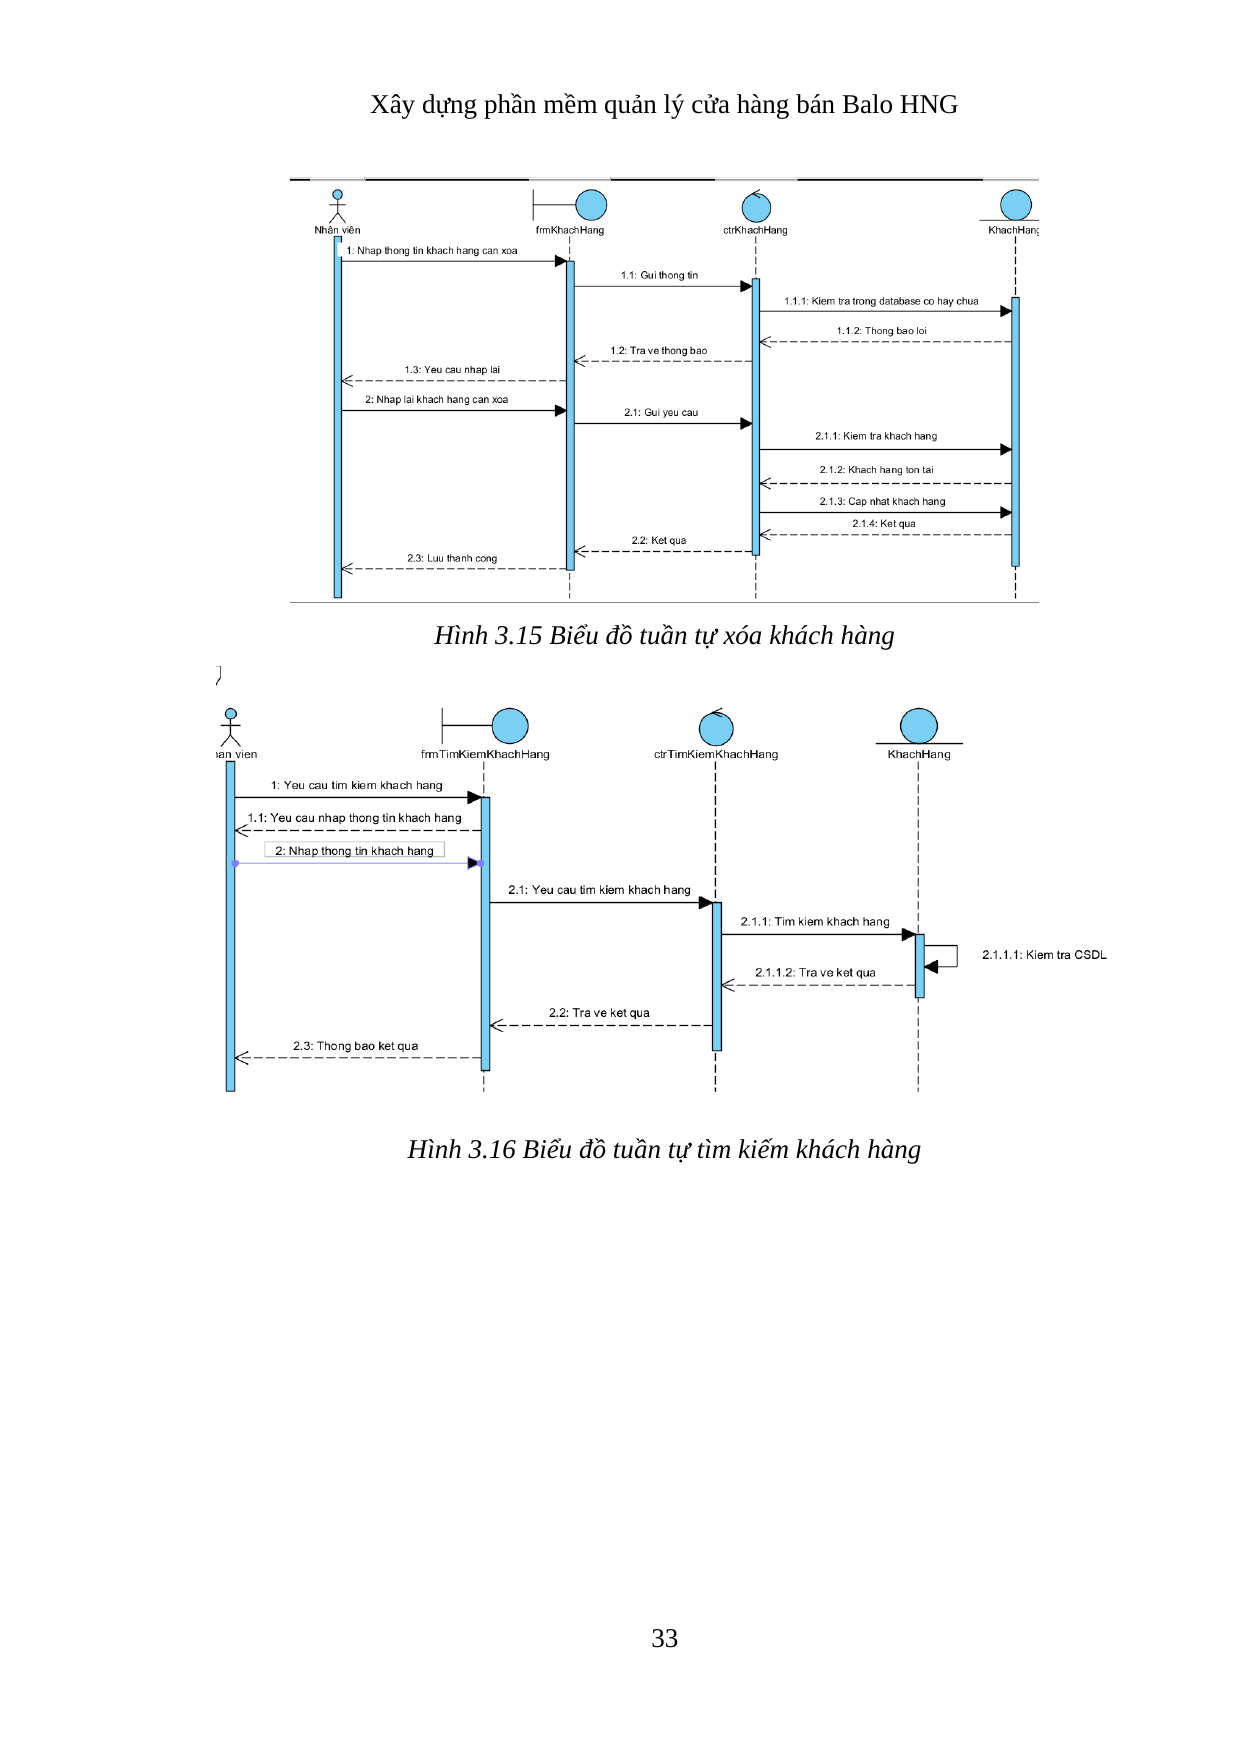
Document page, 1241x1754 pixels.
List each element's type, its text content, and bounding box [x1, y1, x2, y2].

picture [216, 666, 1113, 1118]
text Hình 3.15 Biểu đồ tuần tự xóa khách hàng [207, 619, 1122, 651]
picture [289, 177, 1039, 604]
text Hình 3.16 Biểu đồ tuần tự tìm kiếm khách hàng [207, 1133, 1122, 1164]
